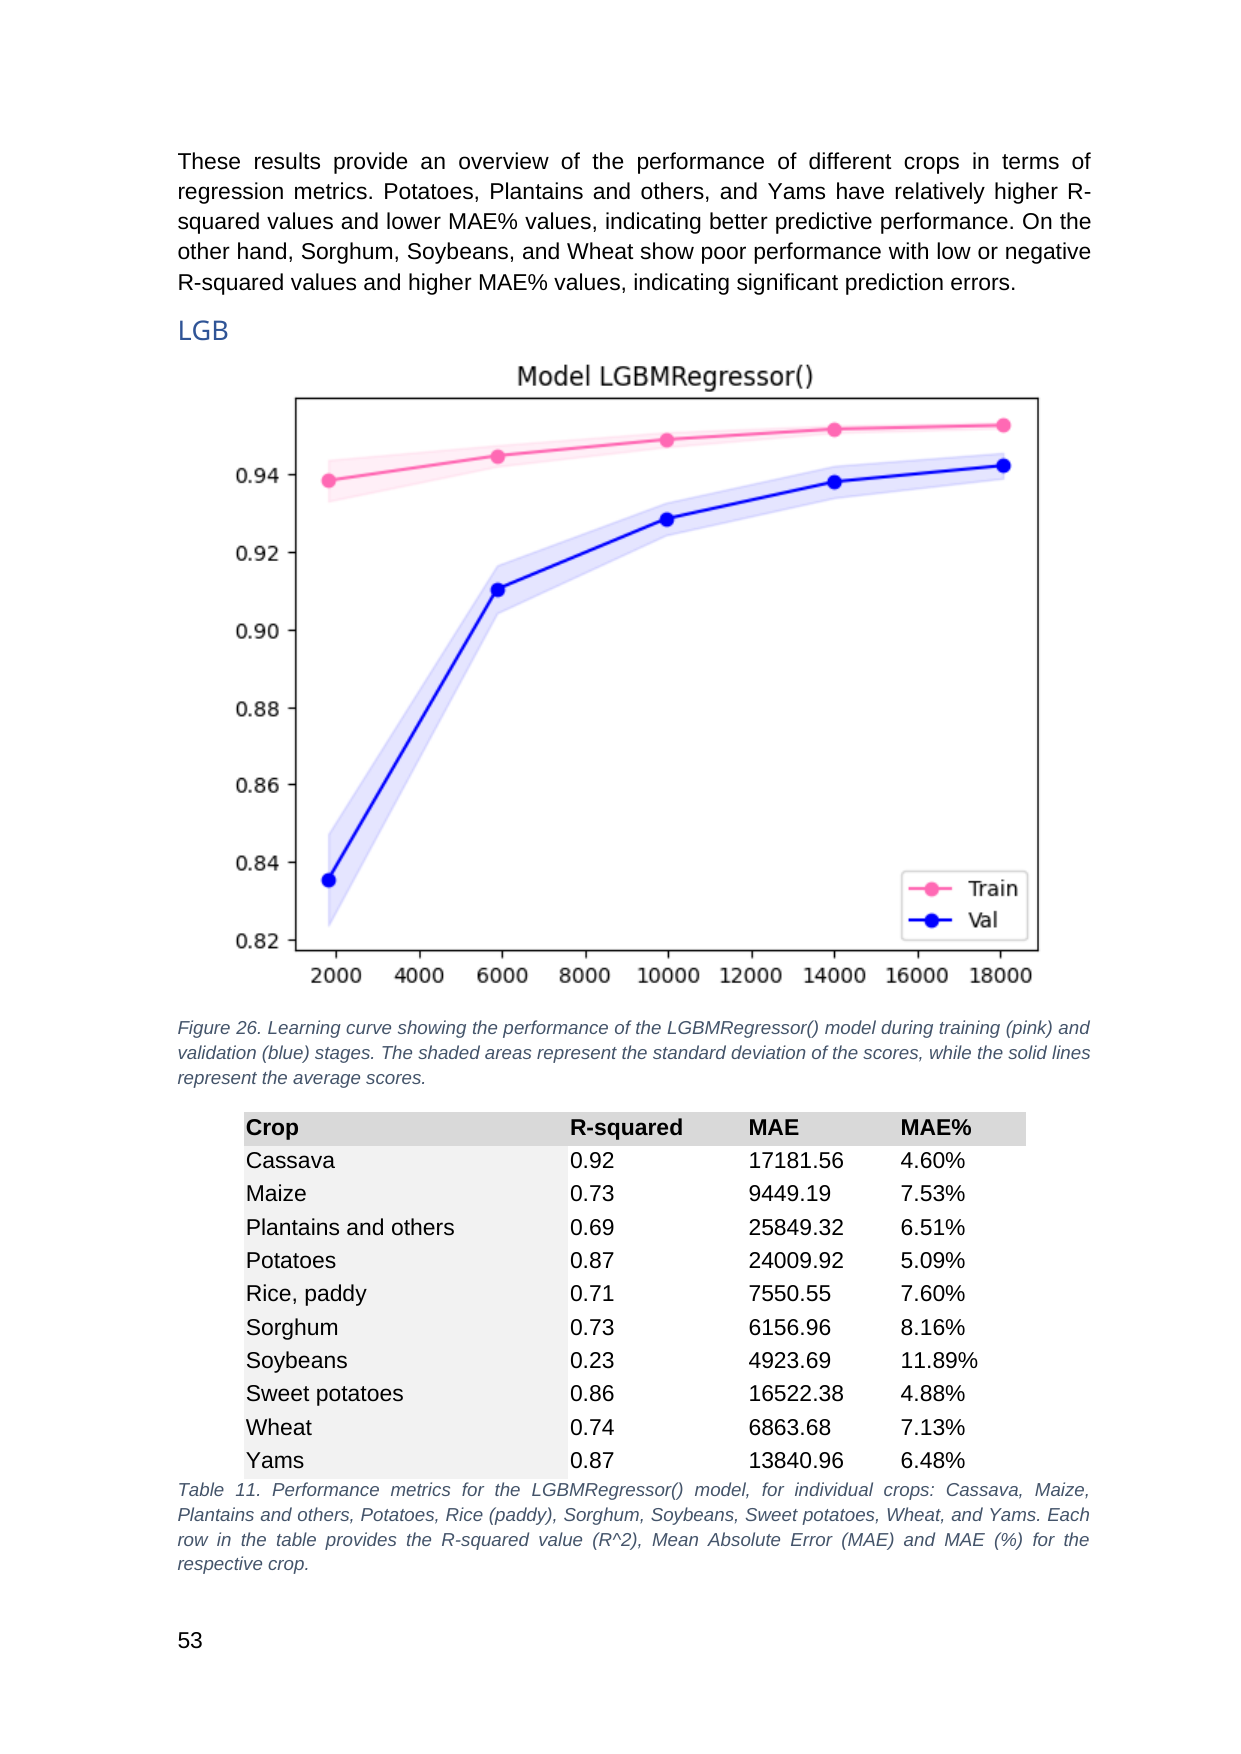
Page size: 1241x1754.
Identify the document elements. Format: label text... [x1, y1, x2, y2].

table_cell 5.09% [899, 1246, 1026, 1279]
table_cell 17181.56 [747, 1146, 899, 1179]
picture [219, 351, 1050, 1001]
table_cell 4.88% [899, 1379, 1026, 1412]
table_header MAE [747, 1112, 899, 1146]
table_cell Wheat [244, 1412, 568, 1446]
subtitle LGB [177, 311, 1092, 348]
table_cell 11.89% [899, 1346, 1026, 1379]
table_cell 7.60% [899, 1279, 1026, 1312]
table_cell 6863.68 [747, 1412, 899, 1446]
table_cell 0.69 [568, 1212, 747, 1246]
table_cell 6156.96 [747, 1312, 899, 1346]
table_cell 0.71 [568, 1279, 747, 1312]
table_cell Sweet potatoes [244, 1379, 568, 1412]
table_cell 0.73 [568, 1312, 747, 1346]
table_header MAE% [899, 1112, 1026, 1146]
table_cell 0.74 [568, 1412, 747, 1446]
table_header R-squared [568, 1112, 747, 1146]
table_cell 8.16% [899, 1312, 1026, 1346]
table_cell 13840.96 [747, 1446, 899, 1479]
table_cell Maize [244, 1179, 568, 1212]
table_cell Yams [244, 1446, 568, 1479]
table_cell 0.73 [568, 1179, 747, 1212]
table_cell Soybeans [244, 1346, 568, 1379]
table_cell 4923.69 [747, 1346, 899, 1379]
table_cell Potatoes [244, 1246, 568, 1279]
table_cell Plantains and others [244, 1212, 568, 1246]
table_header Crop [244, 1112, 568, 1146]
table_cell Sorghum [244, 1312, 568, 1346]
table_cell 7.13% [899, 1412, 1026, 1446]
table_cell 9449.19 [747, 1179, 899, 1212]
table_cell Rice, paddy [244, 1279, 568, 1312]
table_cell 7.53% [899, 1179, 1026, 1212]
table_cell 7550.55 [747, 1279, 899, 1312]
table_cell 4.60% [899, 1146, 1026, 1179]
table_cell 16522.38 [747, 1379, 899, 1412]
table_cell 0.87 [568, 1246, 747, 1279]
table_cell 0.87 [568, 1446, 747, 1479]
table_cell 0.92 [568, 1146, 747, 1179]
text These results provide an overview of the performance of different crops in terms of regression metrics. Potatoes, Plantains and others, and Yams have relatively higher R-squared values and lower MAE% values, indicating better predictive performance. On the other hand, Sorghum, Soybeans, and Wheat show poor performance with low or negative R-squared values and higher MAE% values, indicating significant prediction errors. [177, 148, 1092, 295]
table_cell 24009.92 [747, 1246, 899, 1279]
table_cell 0.23 [568, 1346, 747, 1379]
table_cell 6.51% [899, 1212, 1026, 1246]
table_cell 0.86 [568, 1379, 747, 1412]
table_cell 25849.32 [747, 1212, 899, 1246]
table_cell Cassava [244, 1146, 568, 1179]
table_cell 6.48% [899, 1446, 1026, 1479]
